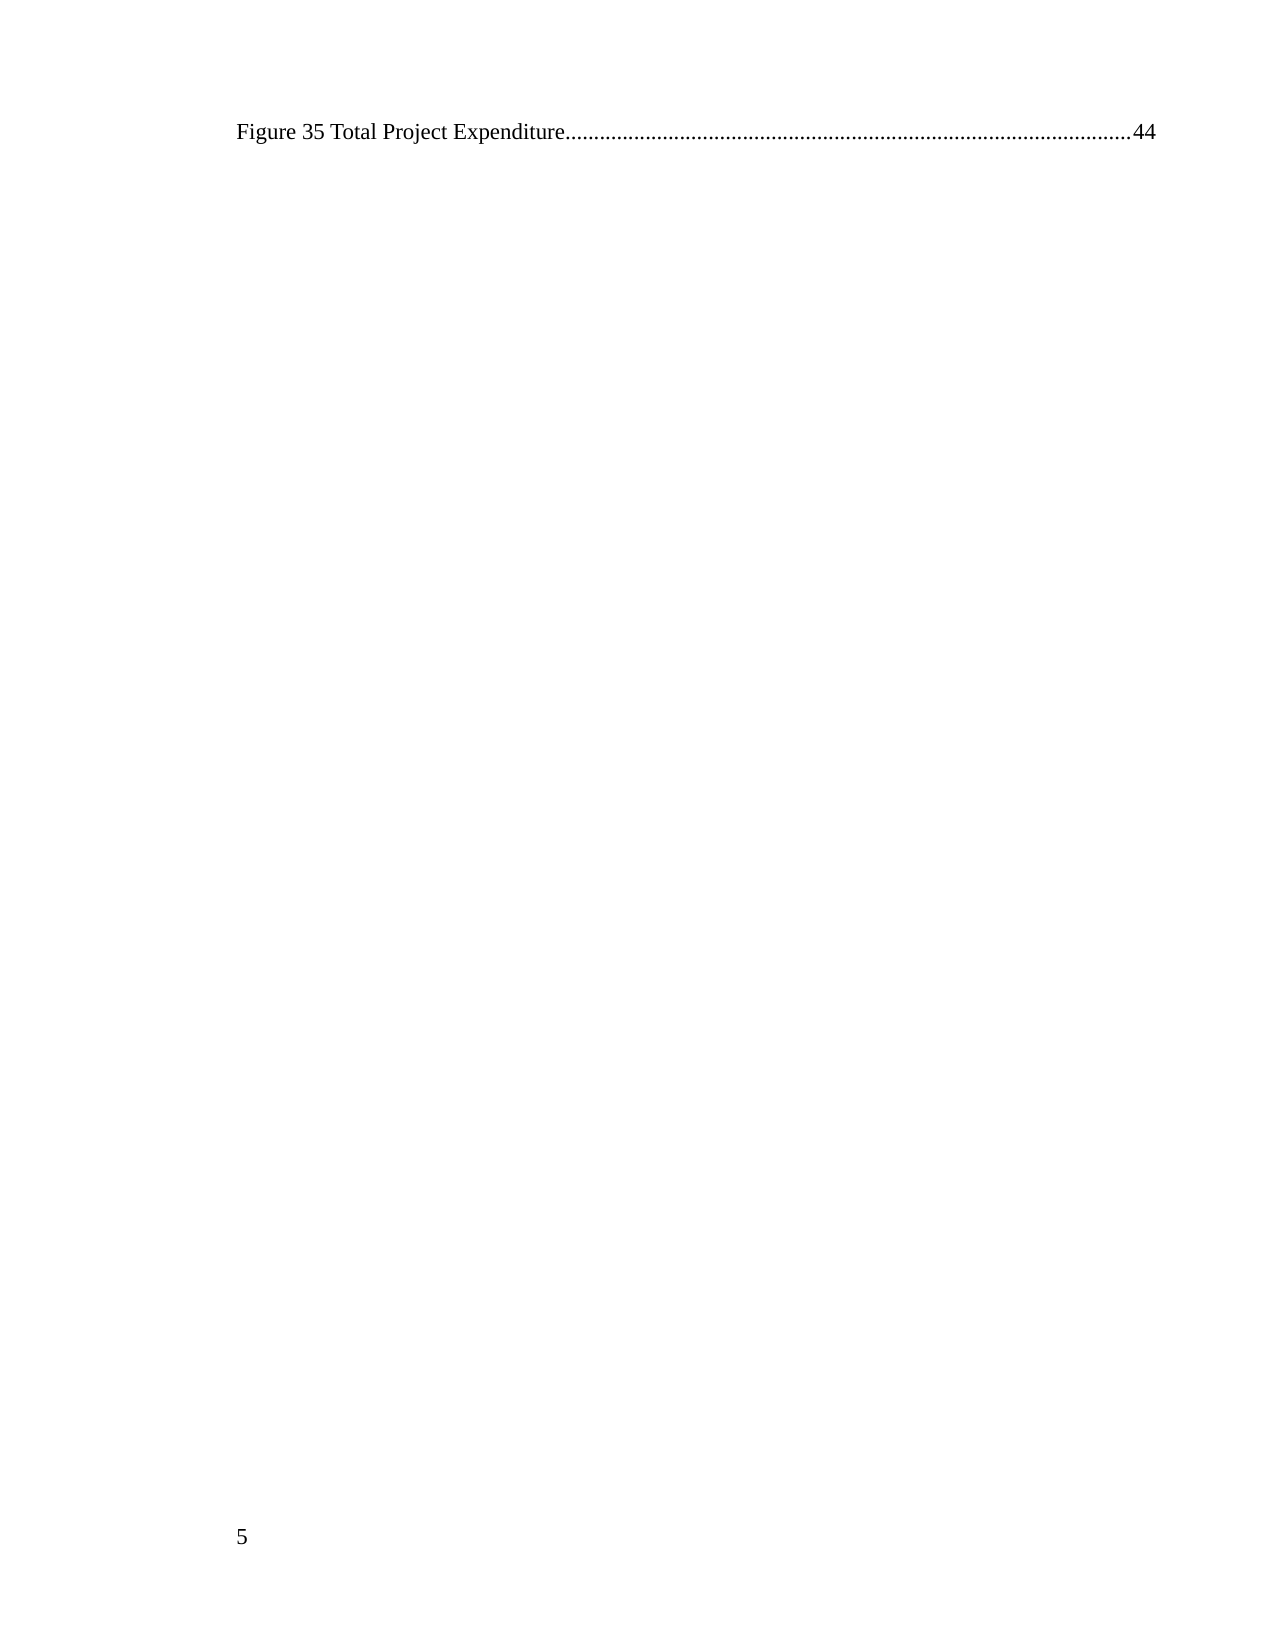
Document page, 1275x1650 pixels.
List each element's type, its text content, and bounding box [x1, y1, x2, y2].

text Figure 35 Total Project Expenditure 44 [236, 118, 1157, 144]
